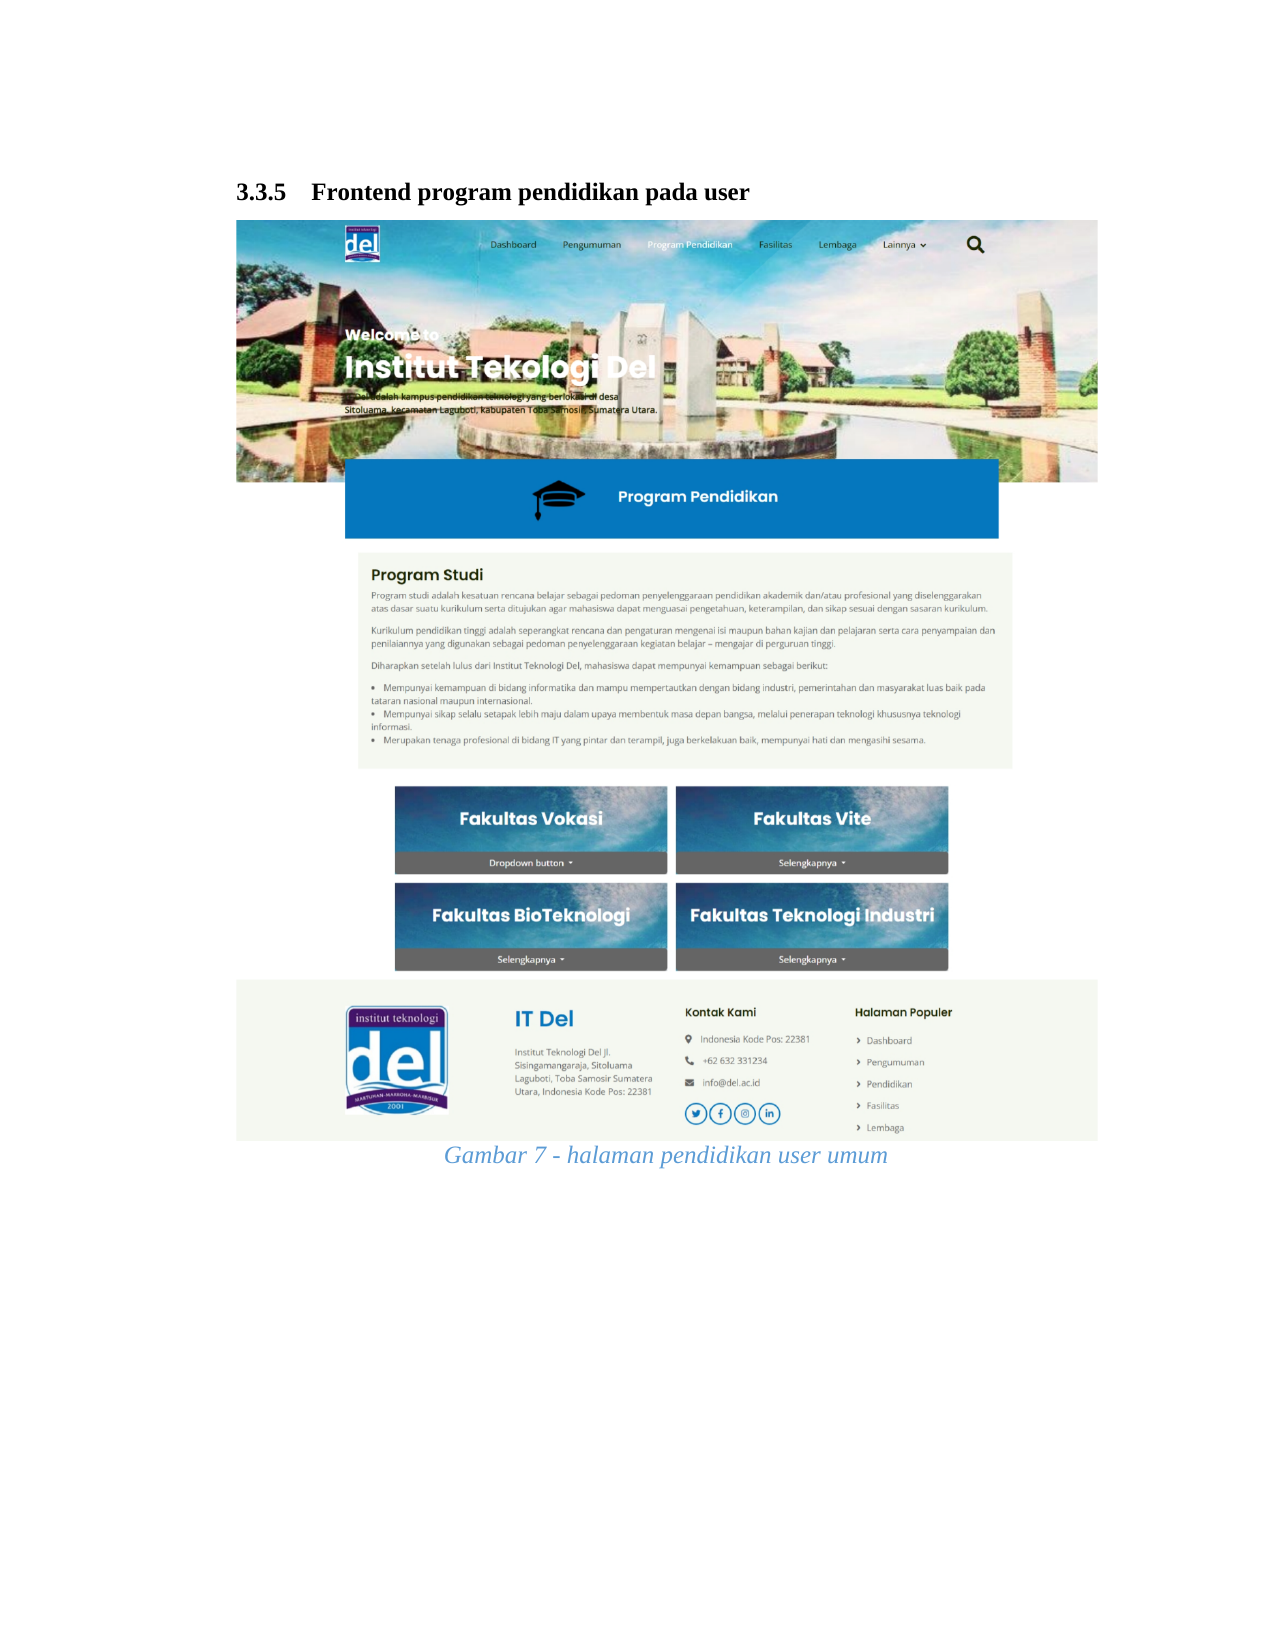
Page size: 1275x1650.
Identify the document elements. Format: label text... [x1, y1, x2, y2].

subtitle Frontend program pendidikan pada user [236, 177, 1098, 206]
picture [236, 220, 1098, 1141]
text Gambar 7 - halaman pendidikan user umum [236, 1141, 1098, 1169]
